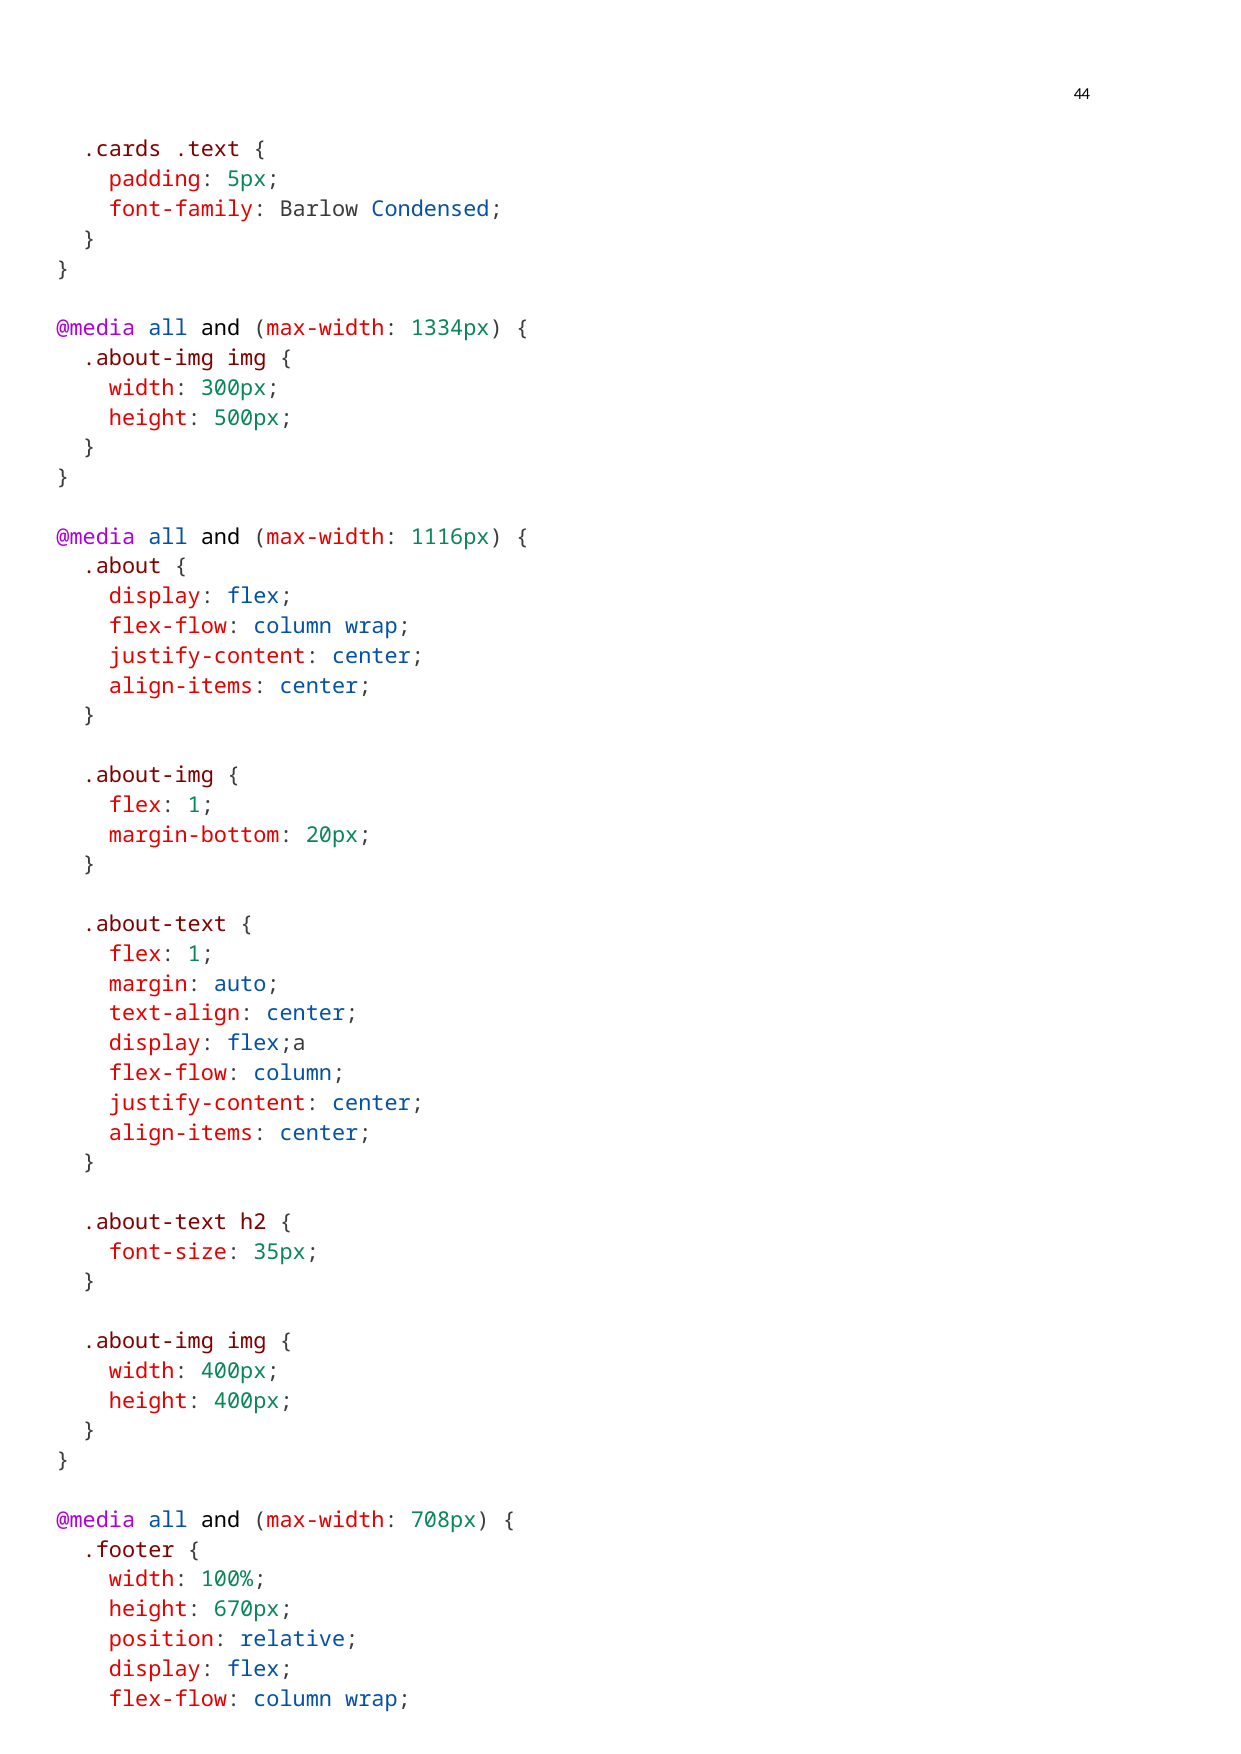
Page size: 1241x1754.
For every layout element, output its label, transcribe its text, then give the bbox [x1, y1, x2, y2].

text flex: 1; [56, 938, 1163, 967]
text .about-text { [56, 908, 1163, 938]
text } [56, 699, 1163, 729]
text .footer { [56, 1533, 1163, 1563]
text @media all and (max-width: 708px) { [56, 1504, 1163, 1533]
text justify-content: center; [56, 1087, 1163, 1116]
text margin-bottom: 20px; [56, 818, 1163, 848]
text } [56, 1444, 1163, 1474]
text display: flex; [56, 1653, 1163, 1682]
text padding: 5px; [56, 163, 1163, 193]
text } [56, 461, 1163, 491]
text width: 100%; [56, 1563, 1163, 1593]
text flex-flow: column wrap; [56, 1682, 1163, 1712]
text } [56, 848, 1163, 878]
text .about-img img { [56, 342, 1163, 372]
text align-items: center; [56, 669, 1163, 699]
text display: flex; [56, 580, 1163, 610]
text } [56, 1414, 1163, 1444]
text } [56, 1146, 1163, 1176]
text flex-flow: column; [56, 1057, 1163, 1087]
text .about-img img { [56, 1325, 1163, 1355]
text .cards .text { [56, 133, 1163, 163]
text } [56, 252, 1163, 282]
text } [56, 223, 1163, 252]
text .about-img { [56, 759, 1163, 789]
text height: 400px; [56, 1384, 1163, 1414]
text flex: 1; [56, 789, 1163, 818]
text flex-flow: column wrap; [56, 610, 1163, 640]
text @media all and (max-width: 1116px) { [56, 521, 1163, 550]
text display: flex;a [56, 1027, 1163, 1057]
text text-align: center; [56, 997, 1163, 1027]
text width: 400px; [56, 1355, 1163, 1384]
text } [56, 1265, 1163, 1295]
text justify-content: center; [56, 640, 1163, 669]
text @media all and (max-width: 1334px) { [56, 312, 1163, 342]
text font-size: 35px; [56, 1236, 1163, 1265]
text height: 500px; [56, 401, 1163, 431]
text .about { [56, 550, 1163, 580]
text height: 670px; [56, 1593, 1163, 1623]
text font-family: Barlow Condensed; [56, 193, 1163, 223]
text margin: auto; [56, 967, 1163, 997]
text width: 300px; [56, 372, 1163, 401]
text align-items: center; [56, 1116, 1163, 1146]
text .about-text h2 { [56, 1206, 1163, 1236]
text } [56, 431, 1163, 461]
text position: relative; [56, 1623, 1163, 1653]
